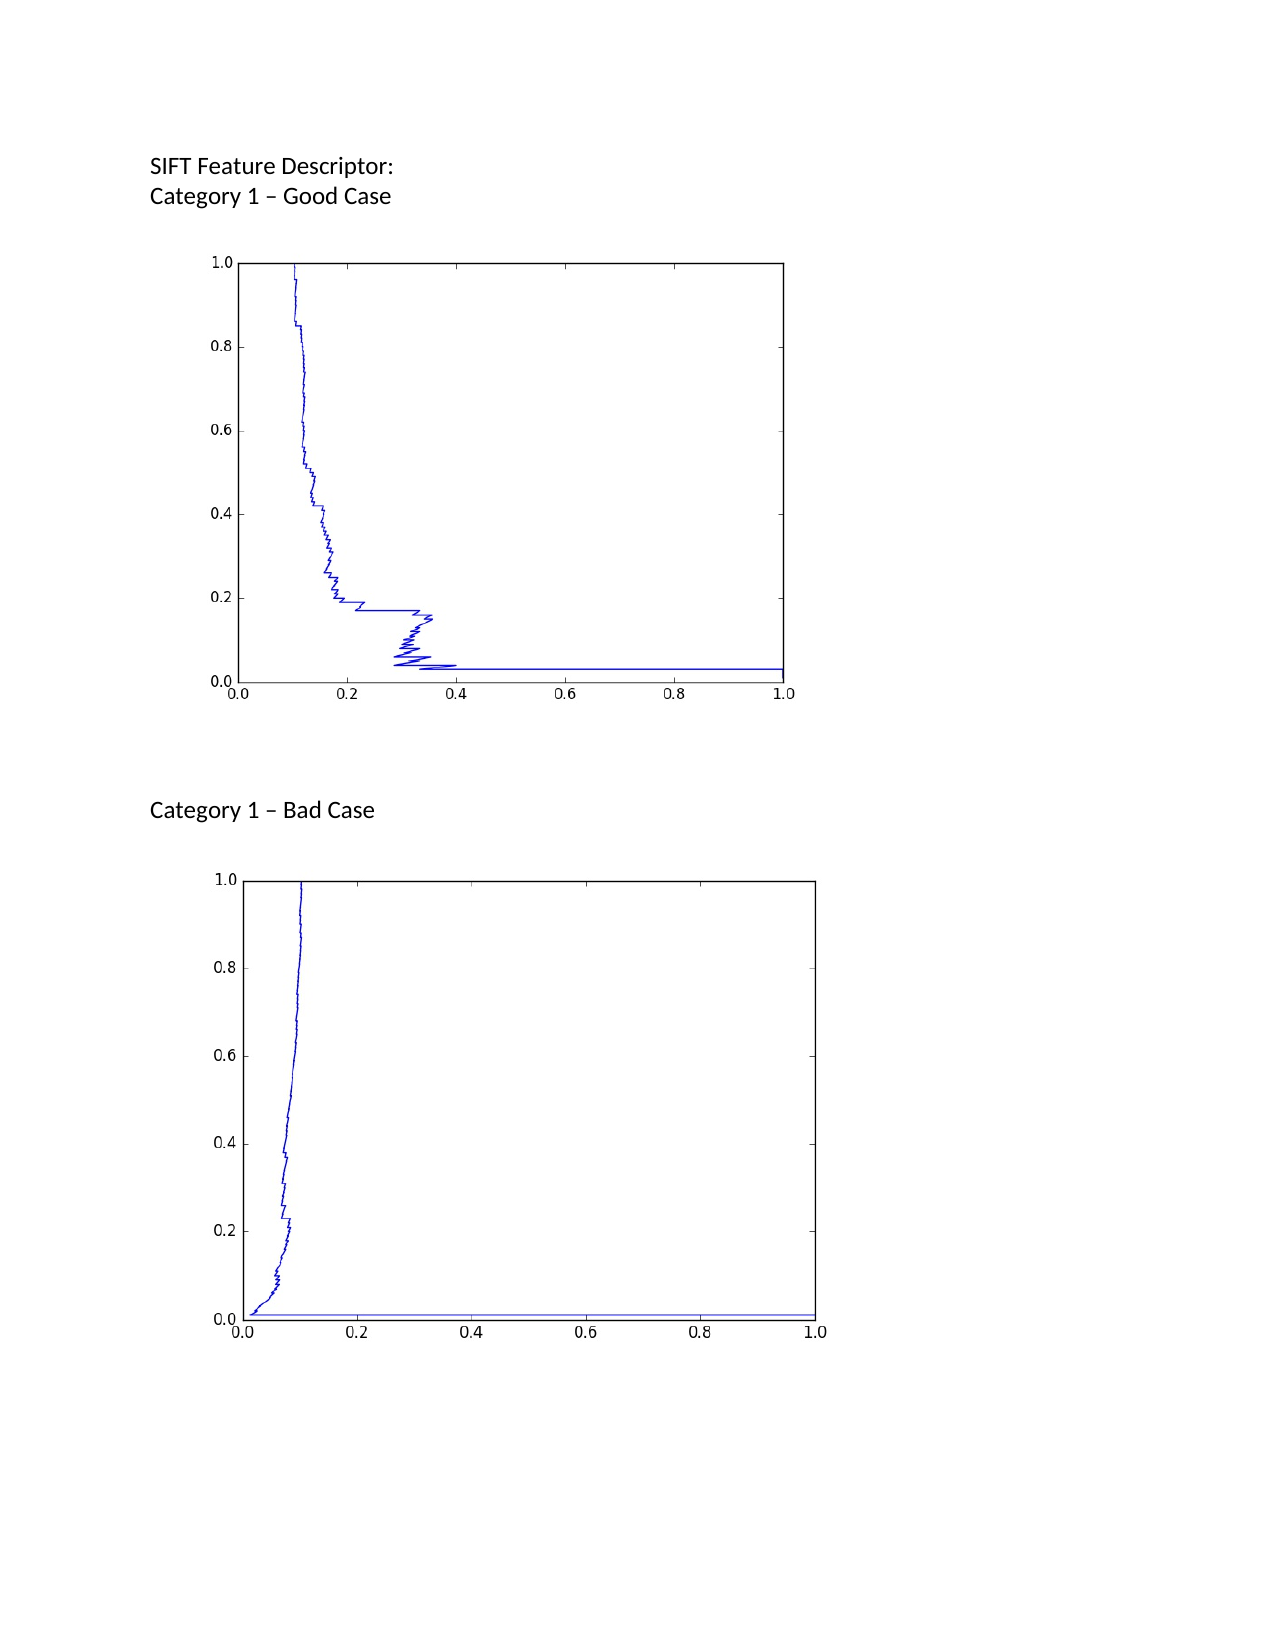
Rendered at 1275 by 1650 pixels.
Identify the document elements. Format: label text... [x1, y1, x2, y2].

text Category 1 – Good Case [150, 181, 1125, 211]
text Category 1 – Bad Case [150, 795, 1125, 825]
text SIFT Feature Descriptor: [150, 150, 1125, 181]
picture [150, 211, 853, 734]
picture [150, 825, 888, 1374]
